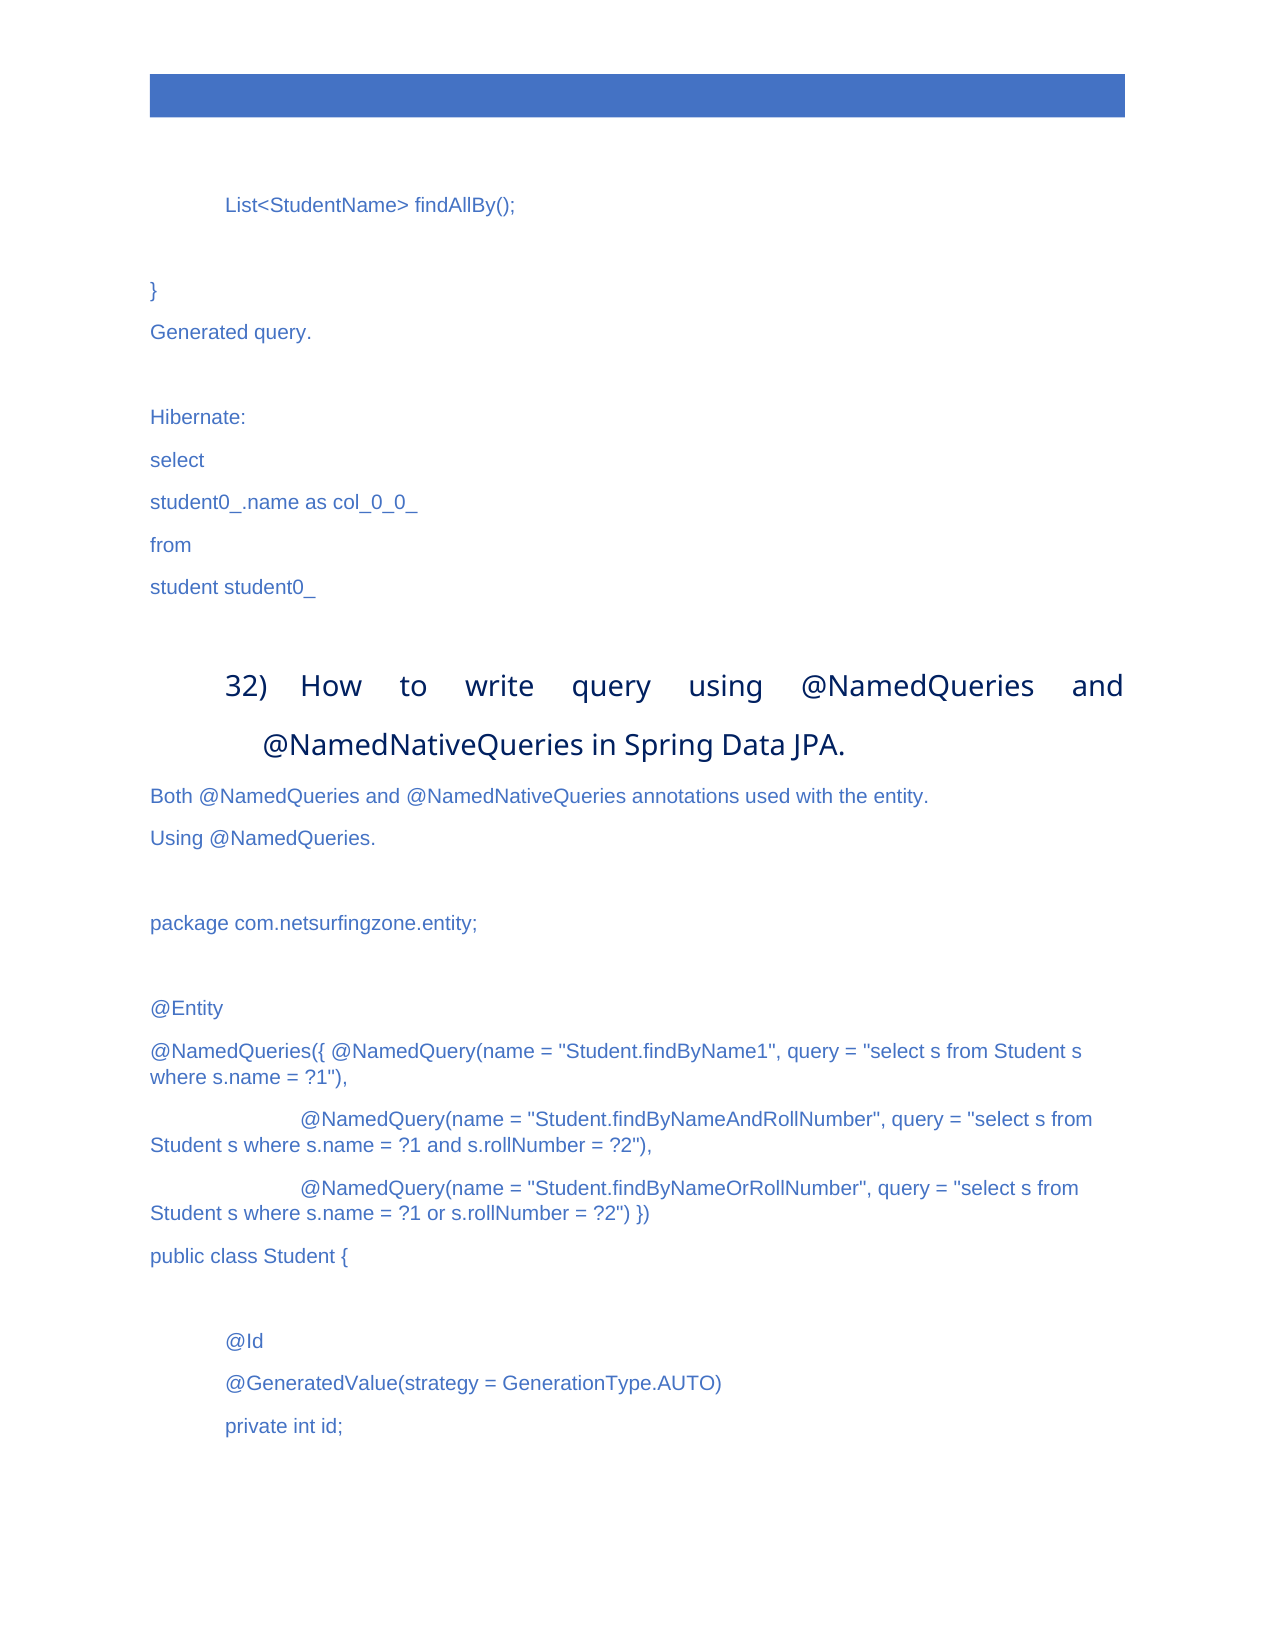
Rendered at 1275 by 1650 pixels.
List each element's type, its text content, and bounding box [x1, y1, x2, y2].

subtitle select [150, 447, 1125, 471]
subtitle Hibernate: [150, 405, 1125, 429]
subtitle student0_.name as col_0_0_ [150, 490, 1125, 514]
subtitle How to write query using @NamedQueries and @NamedNativeQueries in Spring Data JPA. [225, 665, 1125, 764]
subtitle Both @NamedQueries and @NamedNativeQueries annotations used with the entity. [150, 784, 1125, 808]
subtitle @Entity [150, 996, 1125, 1020]
subtitle Generated query. [150, 320, 1125, 344]
subtitle from [150, 532, 1125, 556]
subtitle private int id; [150, 1414, 1125, 1438]
subtitle @NamedQuery(name = "Student.findByNameAndRollNumber", query = "select s from Student s where s.name = ?1 and s.rollNumber = ?2"), [150, 1107, 1125, 1157]
subtitle @NamedQuery(name = "Student.findByNameOrRollNumber", query = "select s from Student s where s.name = ?1 or s.rollNumber = ?2") }) [150, 1175, 1125, 1225]
subtitle @GeneratedValue(strategy = GenerationType.AUTO) [150, 1371, 1125, 1395]
subtitle student student0_ [150, 575, 1125, 599]
subtitle @Id [150, 1329, 1125, 1353]
subtitle Using @NamedQueries. [150, 826, 1125, 850]
subtitle } [150, 277, 1125, 301]
subtitle @NamedQueries({ @NamedQuery(name = "Student.findByName1", query = "select s from Student s where s.name = ?1"), [150, 1039, 1125, 1088]
subtitle List<StudentName> findAllBy(); [150, 192, 1125, 216]
subtitle package com.netsurfingzone.entity; [150, 911, 1125, 935]
subtitle public class Student { [150, 1244, 1125, 1268]
